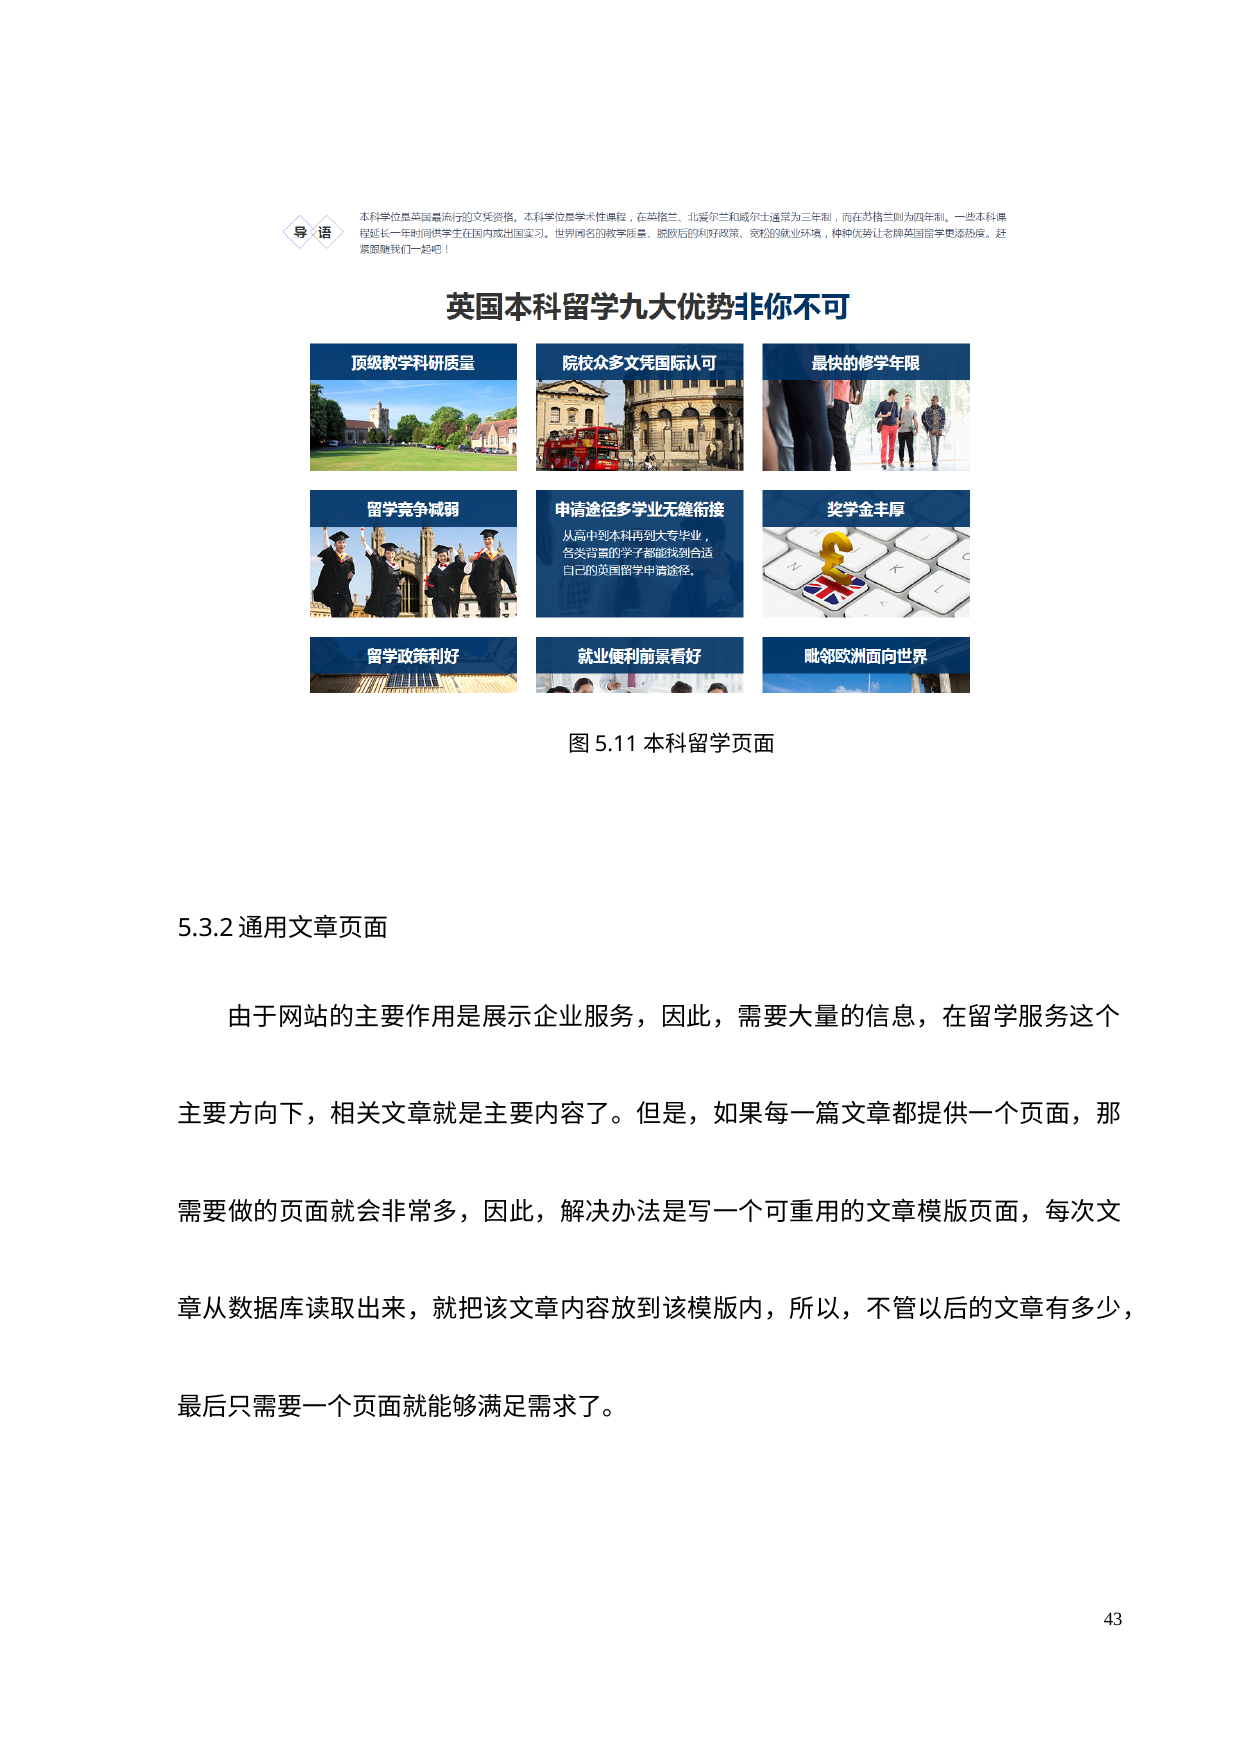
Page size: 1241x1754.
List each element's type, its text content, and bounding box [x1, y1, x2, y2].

text 由于网站的主要作用是展示企业服务，因此，需要大量的信息，在留学服务这个主要方向下，相关文章就是主要内容了。但是，如果每一篇文章都提供一个页面，那需要做的页面就会非常多，因此，解决办法是写一个可重用的文章模版页面，每次文章从数据库读取出来，就把该文章内容放到该模版内，所以，不管以后的文章有多少，最后只需要一个页面就能够满足需求了。 [177, 982, 1122, 1437]
text 图5.11 本科留学页面 [177, 726, 1122, 758]
picture [217, 192, 1083, 693]
title 5.3.2通用文章页面 [177, 893, 1122, 958]
